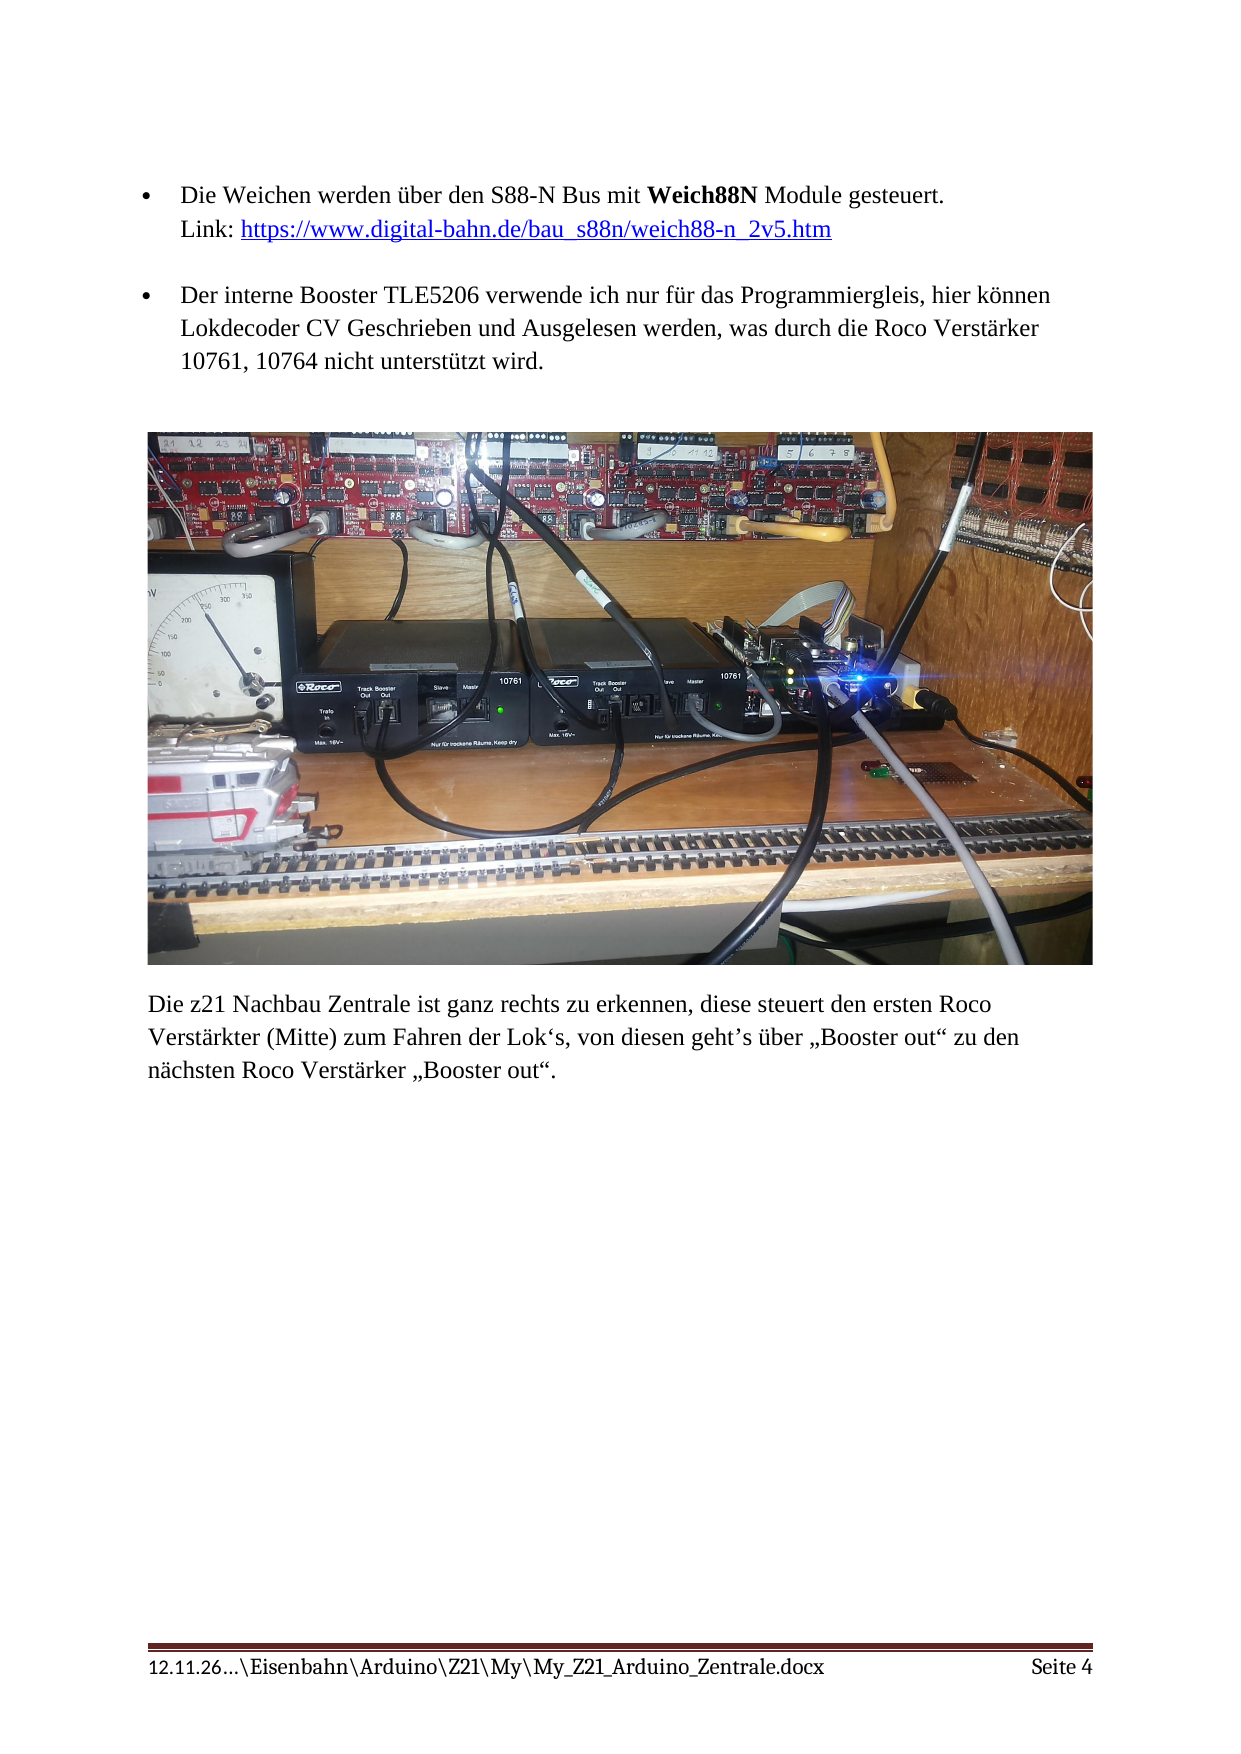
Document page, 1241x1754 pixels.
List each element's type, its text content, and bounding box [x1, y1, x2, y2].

list Die Weichen werden über den S88-N Bus mit Weich88N Module gesteuert. Link: https://www.digital-bahn.de/bau_s88n/weich88-n_2v5.htm [143, 181, 1093, 242]
text Die z21 Nachbau Zentrale ist ganz rechts zu erkennen, diese steuert den ersten Roco Verstärkter (Mitte) zum Fahren der Lok‘s, von diesen geht’s über „Booster out“ zu den nächsten Roco Verstärker „Booster out“. [148, 989, 1093, 1084]
list Der interne Booster TLE5206 verwende ich nur für das Programmiergleis, hier können Lokdecoder CV Geschrieben und Ausgelesen werden, was durch die Roco Verstärker 10761, 10764 nicht unterstützt wird. [143, 280, 1093, 374]
picture [147, 432, 1093, 965]
